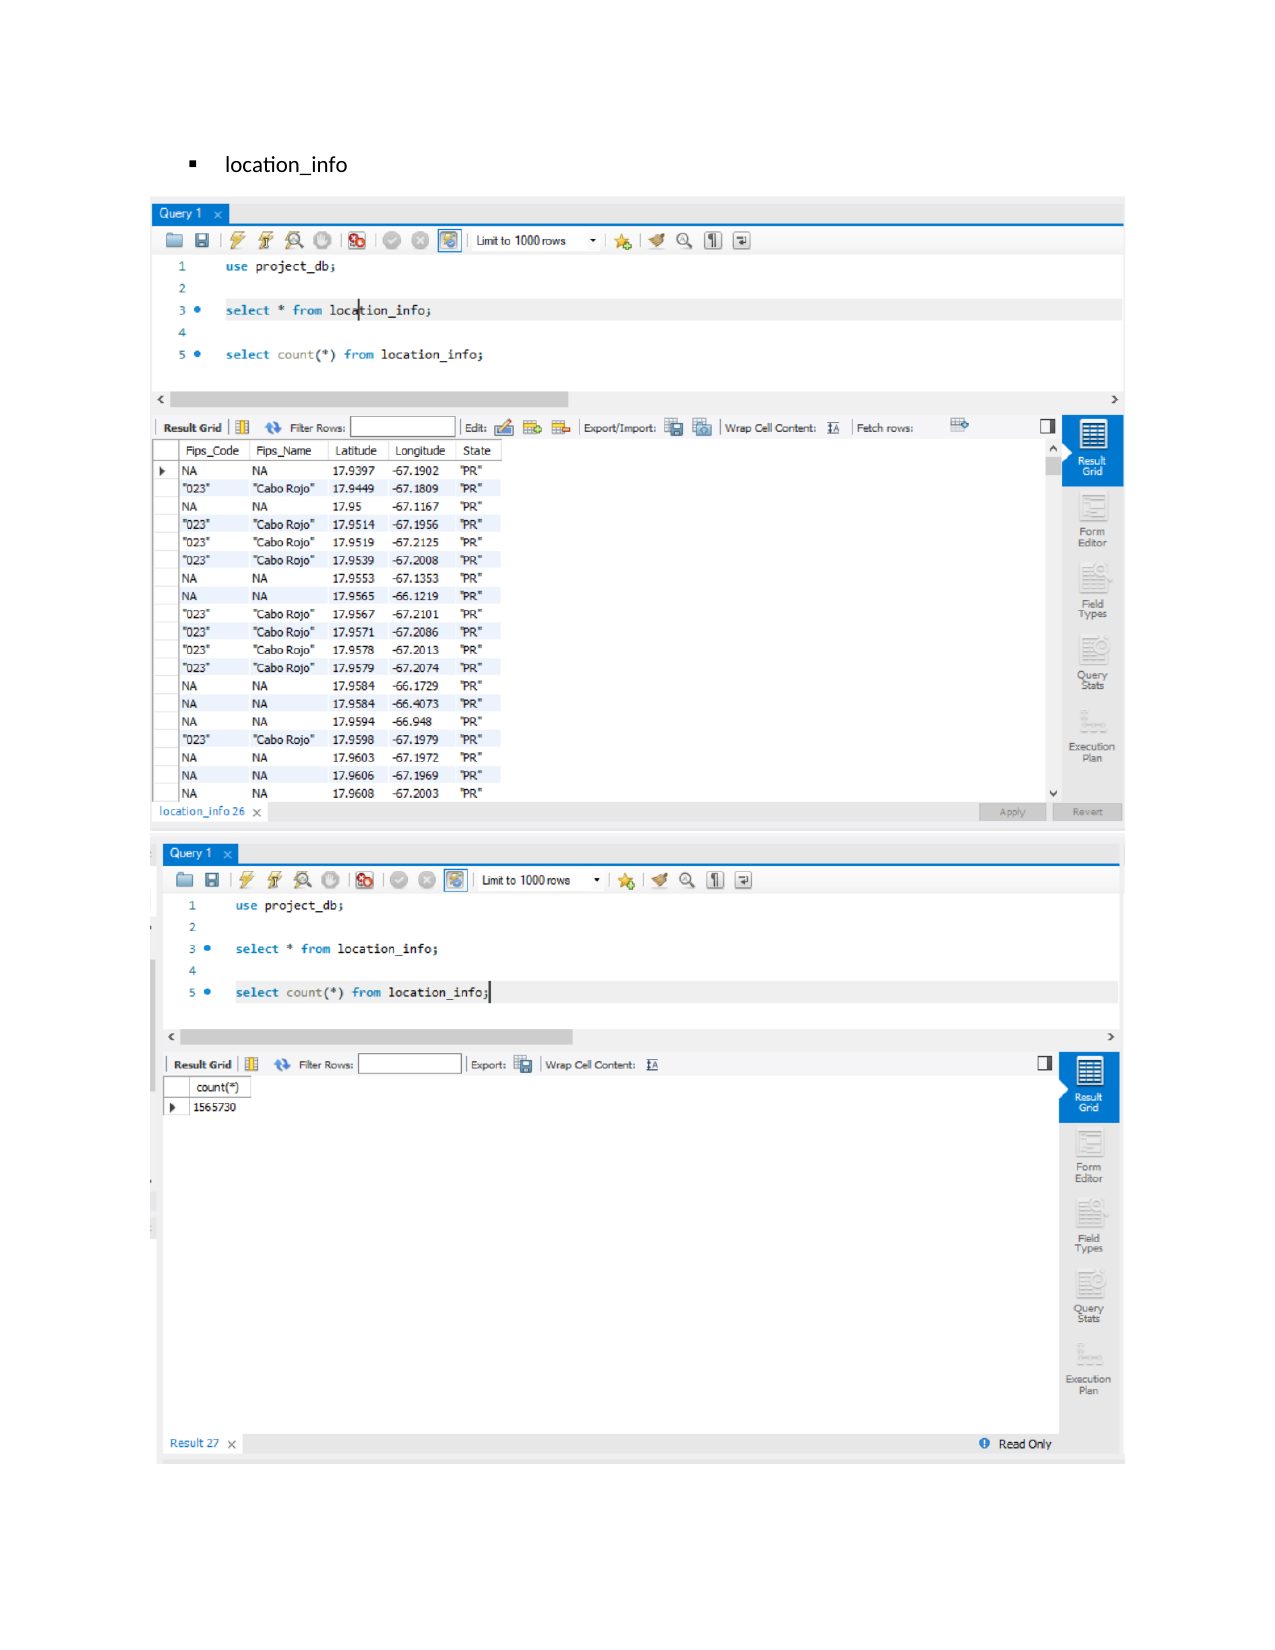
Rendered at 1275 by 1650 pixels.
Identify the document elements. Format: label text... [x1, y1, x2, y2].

list location_info [187, 150, 1125, 178]
picture [150, 833, 1125, 1464]
picture [150, 196, 1125, 831]
